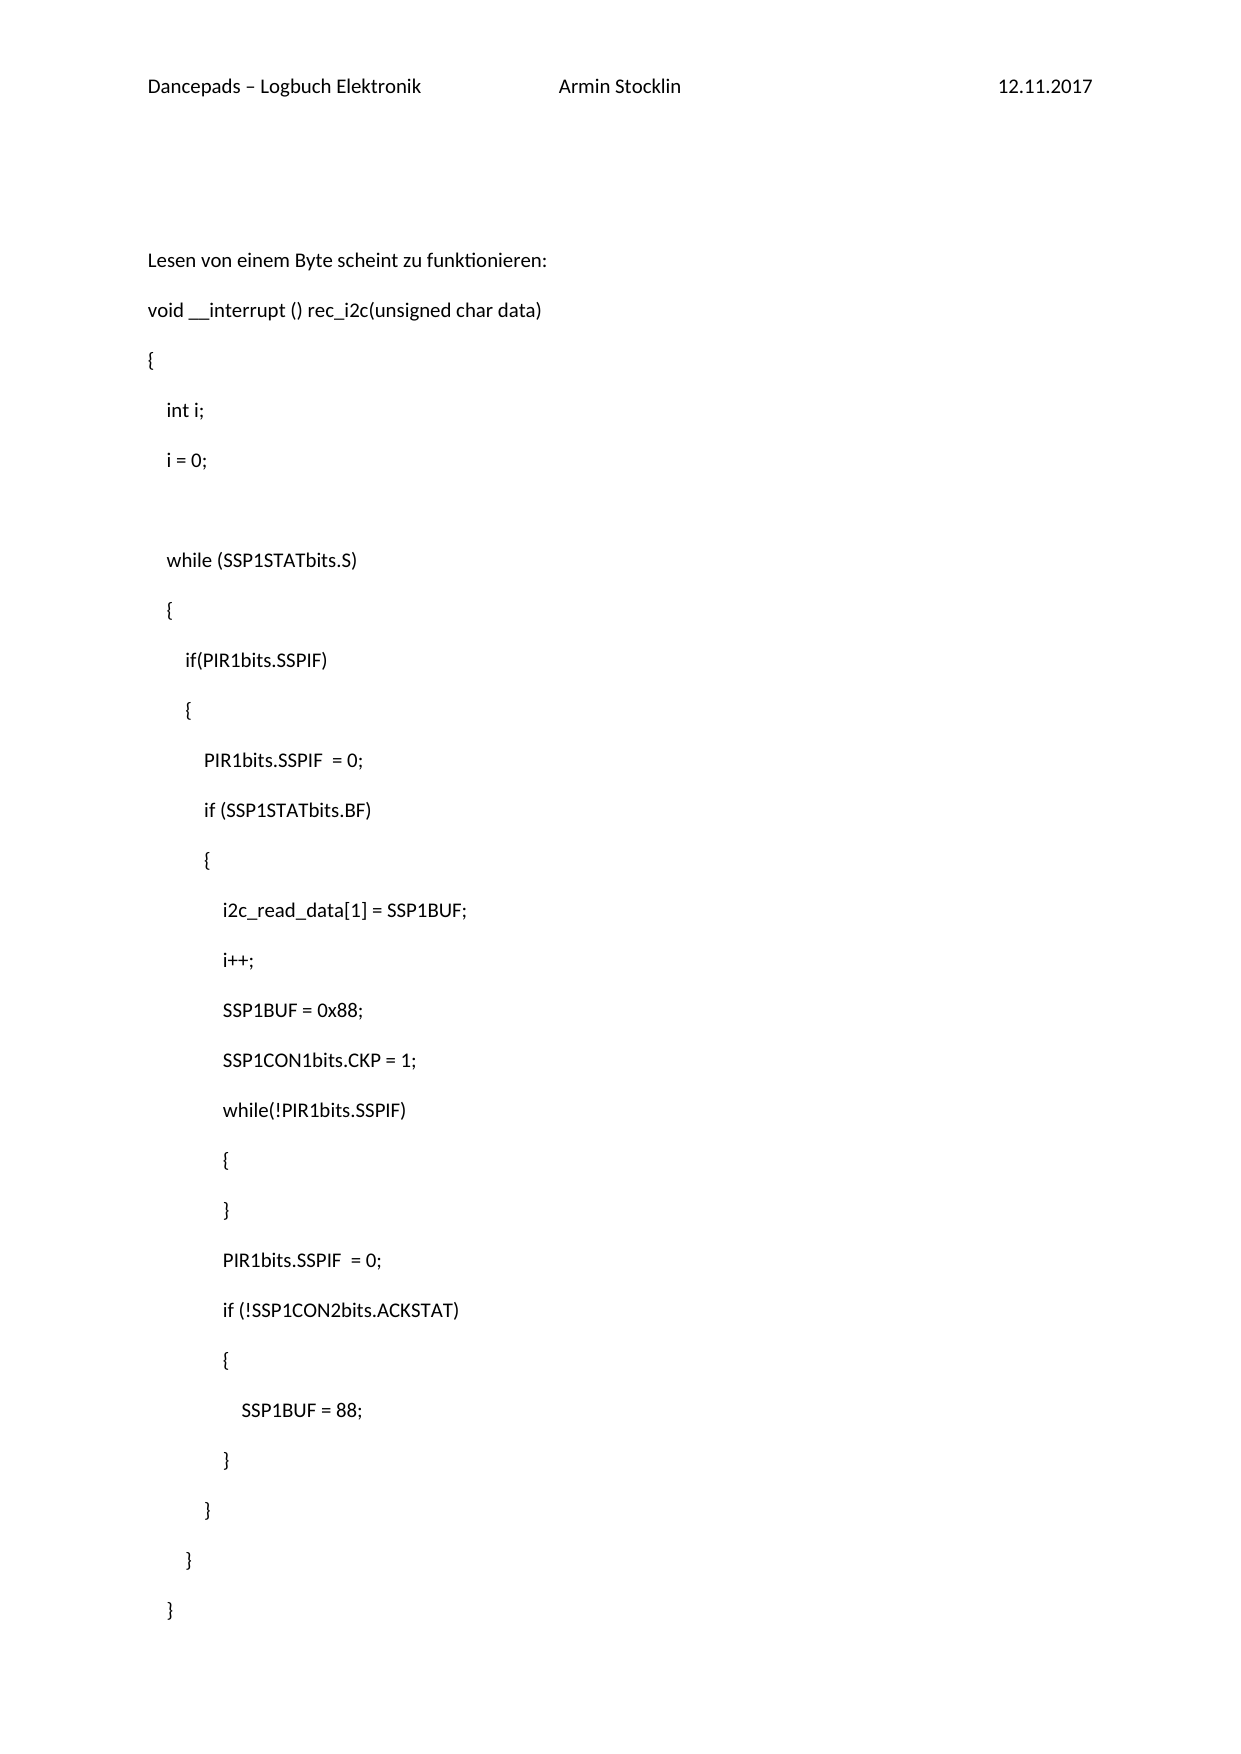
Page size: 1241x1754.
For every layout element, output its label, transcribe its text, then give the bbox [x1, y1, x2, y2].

text int i; [148, 398, 1093, 423]
text while(!PIR1bits.SSPIF) [148, 1098, 1093, 1123]
text } [148, 1598, 1093, 1623]
text i = 0; [148, 448, 1093, 473]
text { [148, 848, 1093, 873]
text } [148, 1548, 1093, 1573]
text PIR1bits.SSPIF = 0; [148, 748, 1093, 773]
text } [148, 1448, 1093, 1473]
text { [148, 348, 1093, 373]
text { [148, 1348, 1093, 1373]
text } [148, 1498, 1093, 1523]
text i2c_read_data[1] = SSP1BUF; [148, 898, 1093, 923]
text { [148, 598, 1093, 623]
text SSP1BUF = 0x88; [148, 998, 1093, 1023]
text { [148, 698, 1093, 723]
text SSP1CON1bits.CKP = 1; [148, 1048, 1093, 1073]
text if (SSP1STATbits.BF) [148, 798, 1093, 823]
text if (!SSP1CON2bits.ACKSTAT) [148, 1298, 1093, 1323]
text if(PIR1bits.SSPIF) [148, 648, 1093, 673]
text { [148, 1148, 1093, 1173]
text while (SSP1STATbits.S) [148, 548, 1093, 573]
text void __interrupt () rec_i2c(unsigned char data) [148, 298, 1093, 323]
text SSP1BUF = 88; [148, 1398, 1093, 1423]
text } [148, 1198, 1093, 1223]
text Lesen von einem Byte scheint zu funktionieren: [148, 248, 1093, 273]
text PIR1bits.SSPIF = 0; [148, 1248, 1093, 1273]
text i++; [148, 948, 1093, 973]
